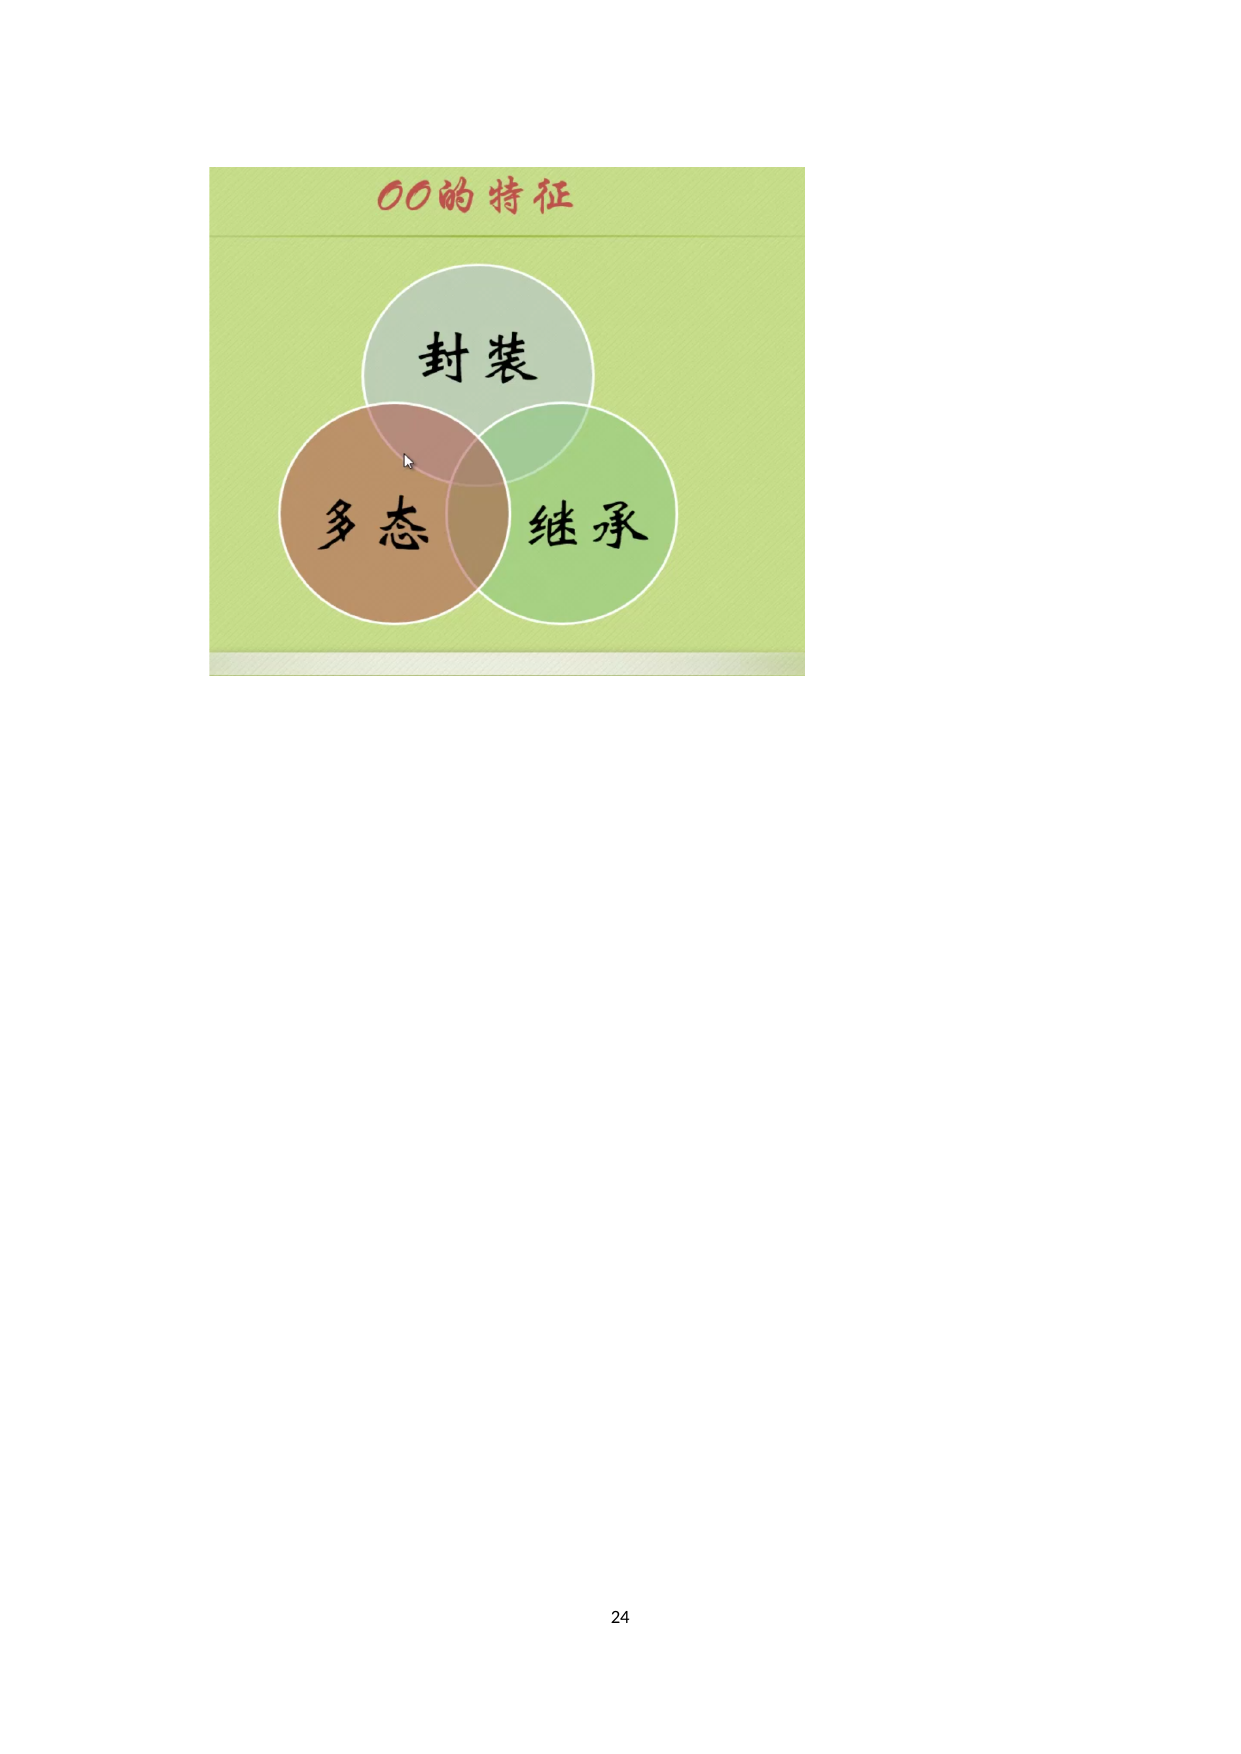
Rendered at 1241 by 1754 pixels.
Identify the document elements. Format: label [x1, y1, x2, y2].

picture [209, 167, 805, 676]
